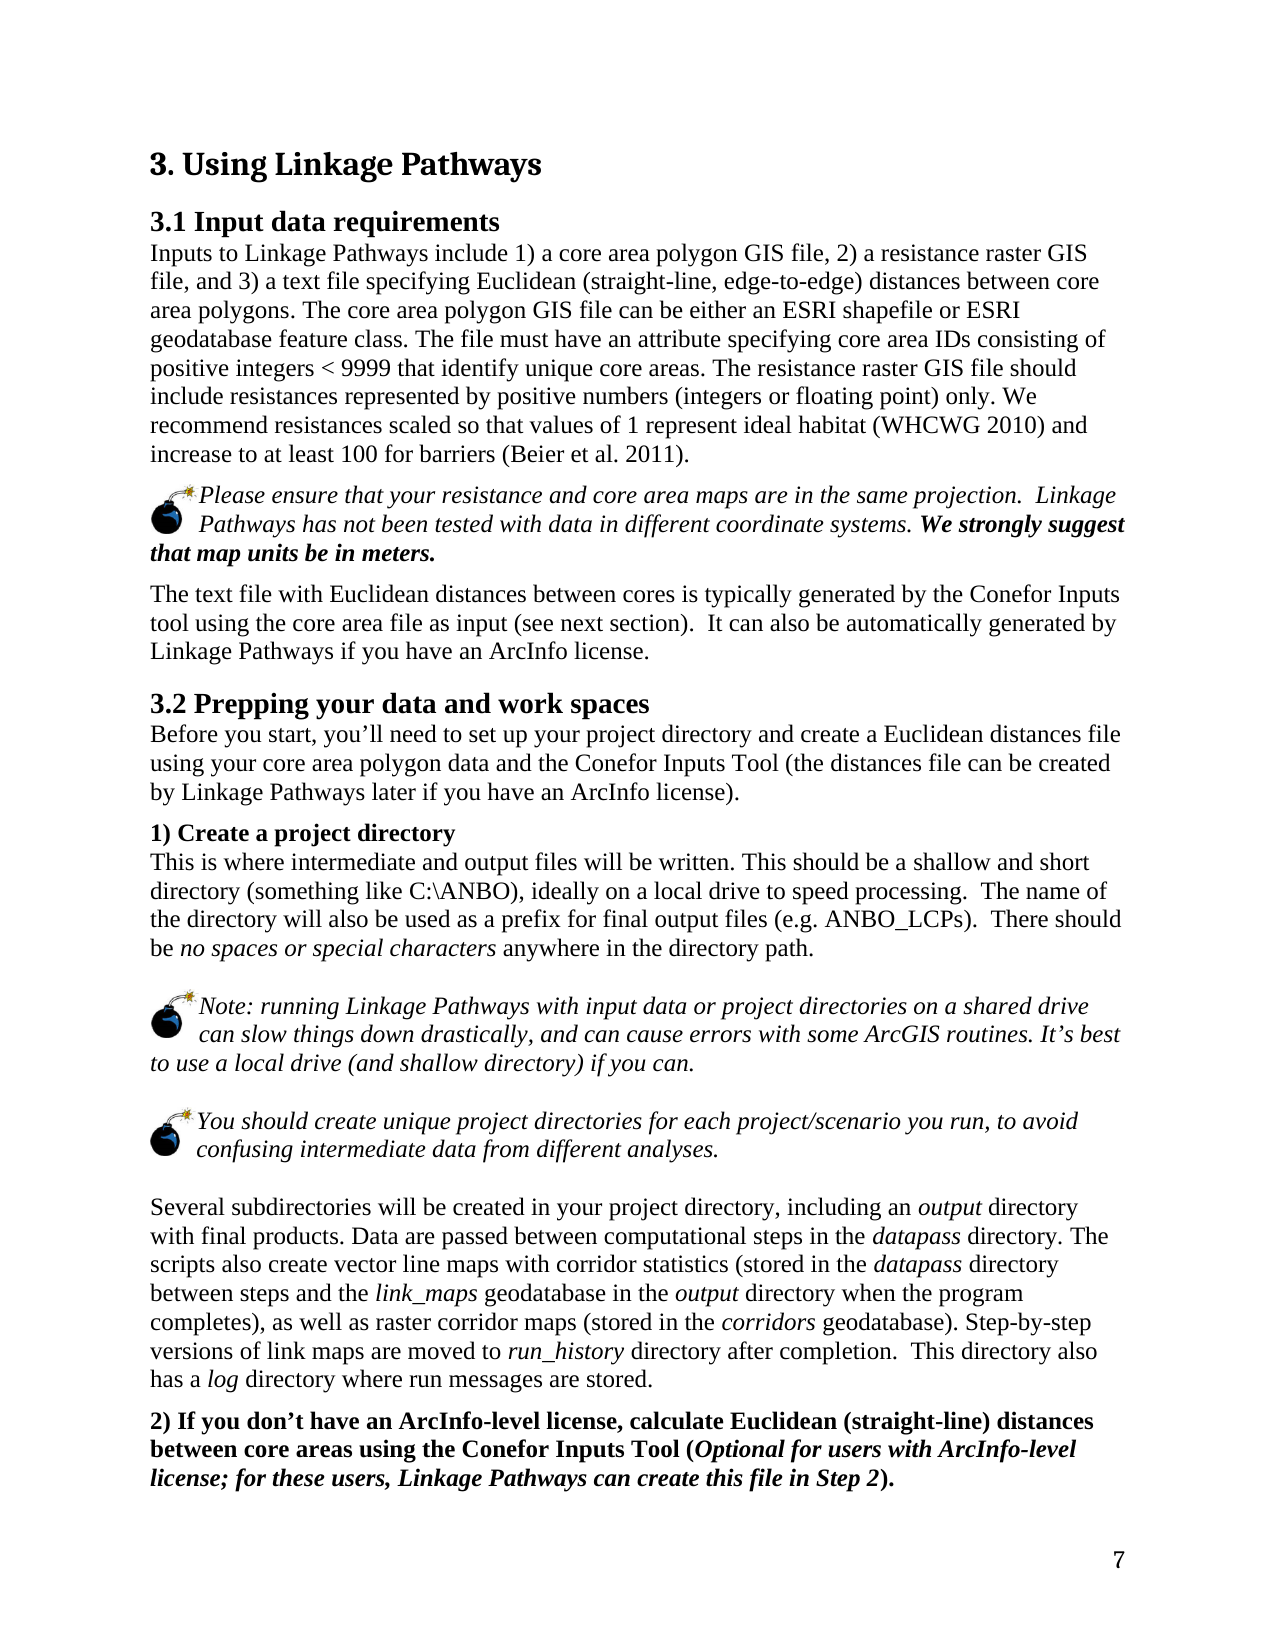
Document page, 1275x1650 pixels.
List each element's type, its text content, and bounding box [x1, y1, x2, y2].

text This is where intermediate and output files will be written. This should be a shallow and short directory (something like C:\ANBO), ideally on a local drive to speed processing. The name of the directory will also be used as a prefix for final output files (e.g. ANBO_LCPs). There should be no spaces or special characters anywhere in the directory path. [150, 847, 1125, 962]
text You should create unique project directories for each project/scenario you run, to avoid confusing intermediate data from different analyses. [150, 1106, 1125, 1163]
subtitle 3.2 Prepping your data and work spaces [150, 686, 1125, 719]
text The text file with Euclidean distances between cores is typically generated by the Conefor Inputs tool using the core area file as input (see next section). It can also be automatically generated by Linkage Pathways if you have an ArcInfo license. [150, 579, 1125, 665]
text 2) If you don’t have an ArcInfo-level license, calculate Euclidean (straight-line) distances between core areas using the Conefor Inputs Tool (Optional for users with ArcInfo-level license; for these users, Linkage Pathways can create this file in Step 2). [150, 1406, 1125, 1492]
text Please ensure that your resistance and core area maps are in the same projection. Linkage Pathways has not been tested with data in different coordinate systems. We strongly suggest that map units be in meters. [150, 480, 1125, 566]
subtitle 3. Using Linkage Pathways [150, 145, 1125, 183]
text Before you start, you’ll need to set up your project directory and create a Euclidean distances file using your core area polygon data and the Conefor Inputs Tool (the distances file can be created by Linkage Pathways later if you have an ArcInfo license). [150, 719, 1125, 806]
text 1) Create a project directory [150, 818, 1125, 847]
text Several subdirectories will be created in your project directory, including an output directory with final products. Data are passed between computational steps in the datapass directory. The scripts also create vector line maps with corridor statistics (stored in the datapass directory between steps and the link_maps geodatabase in the output directory when the program completes), as well as raster corridor maps (stored in the corridors geodatabase). Step-by-step versions of link maps are moved to run_history directory after completion. This directory also has a log directory where run messages are stored. [150, 1192, 1125, 1393]
subtitle 3.1 Input data requirements [150, 204, 1125, 238]
text Note: running Linkage Pathways with input data or project directories on a shared drive can slow things down drastically, and can cause errors with some ArcGIS routines. It’s best to use a local drive (and shallow directory) if you can. [150, 991, 1125, 1077]
text Inputs to Linkage Pathways include 1) a core area polygon GIS file, 2) a resistance raster GIS file, and 3) a text file specifying Euclidean (straight-line, edge-to-edge) distances between core area polygons. The core area polygon GIS file can be either an ESRI shapefile or ESRI geodatabase feature class. The file must have an attribute specifying core area IDs consisting of positive integers < 9999 that identify unique core areas. The resistance raster GIS file should include resistances represented by positive numbers (integers or floating point) only. We recommend resistances scaled so that values of 1 represent ideal habitat (WHCWG 2010) and increase to at least 100 for barriers (Beier et al. 2011). [150, 238, 1125, 468]
